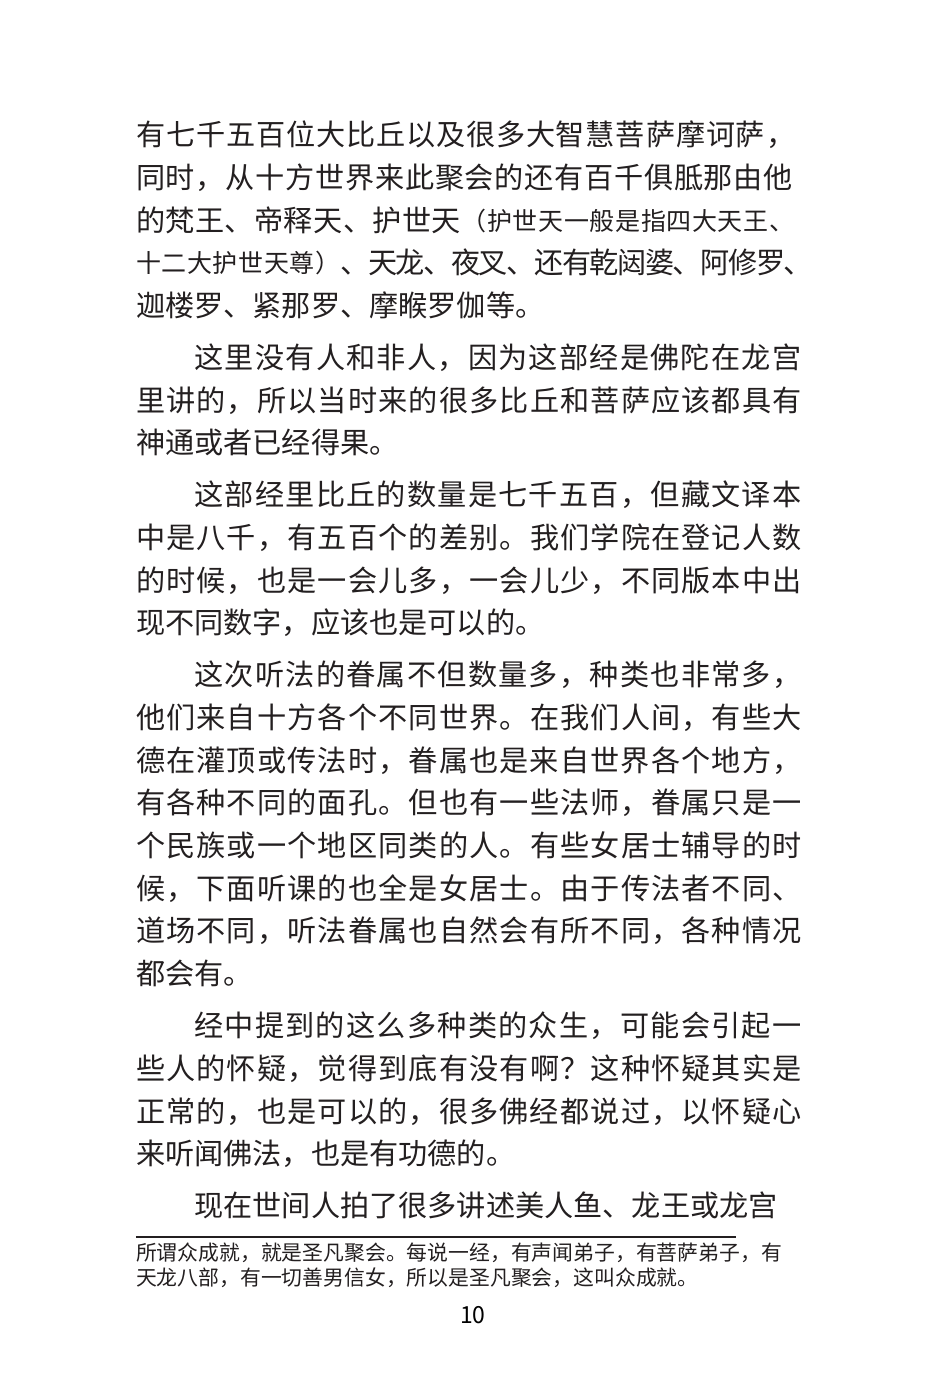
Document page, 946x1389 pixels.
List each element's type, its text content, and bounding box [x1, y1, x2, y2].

text 有七千五百位大比丘以及很多大智慧菩萨摩诃萨， 同时，从十方世界来此聚会的还有百千俱胝那由他的梵王、帝释天、护世天（护世天一般是指四大天王、十二大护世天尊）、天龙、夜叉、还有乾闼婆、阿修罗、迦楼罗、紧那罗、摩睺罗伽等。 [136, 112, 816, 325]
text 经中提到的这么多种类的众生，可能会引起一些人的怀疑，觉得到底有没有啊？这种怀疑其实是正常的，也是可以的，很多佛经都说过，以怀疑心来听闻佛法，也是有功德的。 [136, 1003, 803, 1173]
text 这部经里比丘的数量是七千五百，但藏文译本中是八千，有五百个的差别。我们学院在登记人数的时候，也是一会儿多，一会儿少，不同版本中出现不同数字，应该也是可以的。 [136, 472, 803, 642]
text 所谓众成就，就是圣凡聚会。每说一经，有声闻弟子，有菩萨弟子，有天龙八部，有一切善男信女，所以是圣凡聚会，这叫众成就。 [136, 1228, 802, 1291]
text 这次听法的眷属不但数量多，种类也非常多， 他们来自十方各个不同世界。在我们人间，有些大德在灌顶或传法时，眷属也是来自世界各个地方， 有各种不同的面孔。但也有一些法师，眷属只是一个民族或一个地区同类的人。有些女居士辅导的时候，下面听课的也全是女居士。由于传法者不同、道场不同，听法眷属也自然会有所不同，各种情况都会有。 [136, 652, 803, 993]
text 现在世间人拍了很多讲述美人鱼、龙王或龙宫 [194, 1183, 835, 1225]
text 这里没有人和非人，因为这部经是佛陀在龙宫里讲的，所以当时来的很多比丘和菩萨应该都具有神通或者已经得果。 [136, 335, 803, 462]
